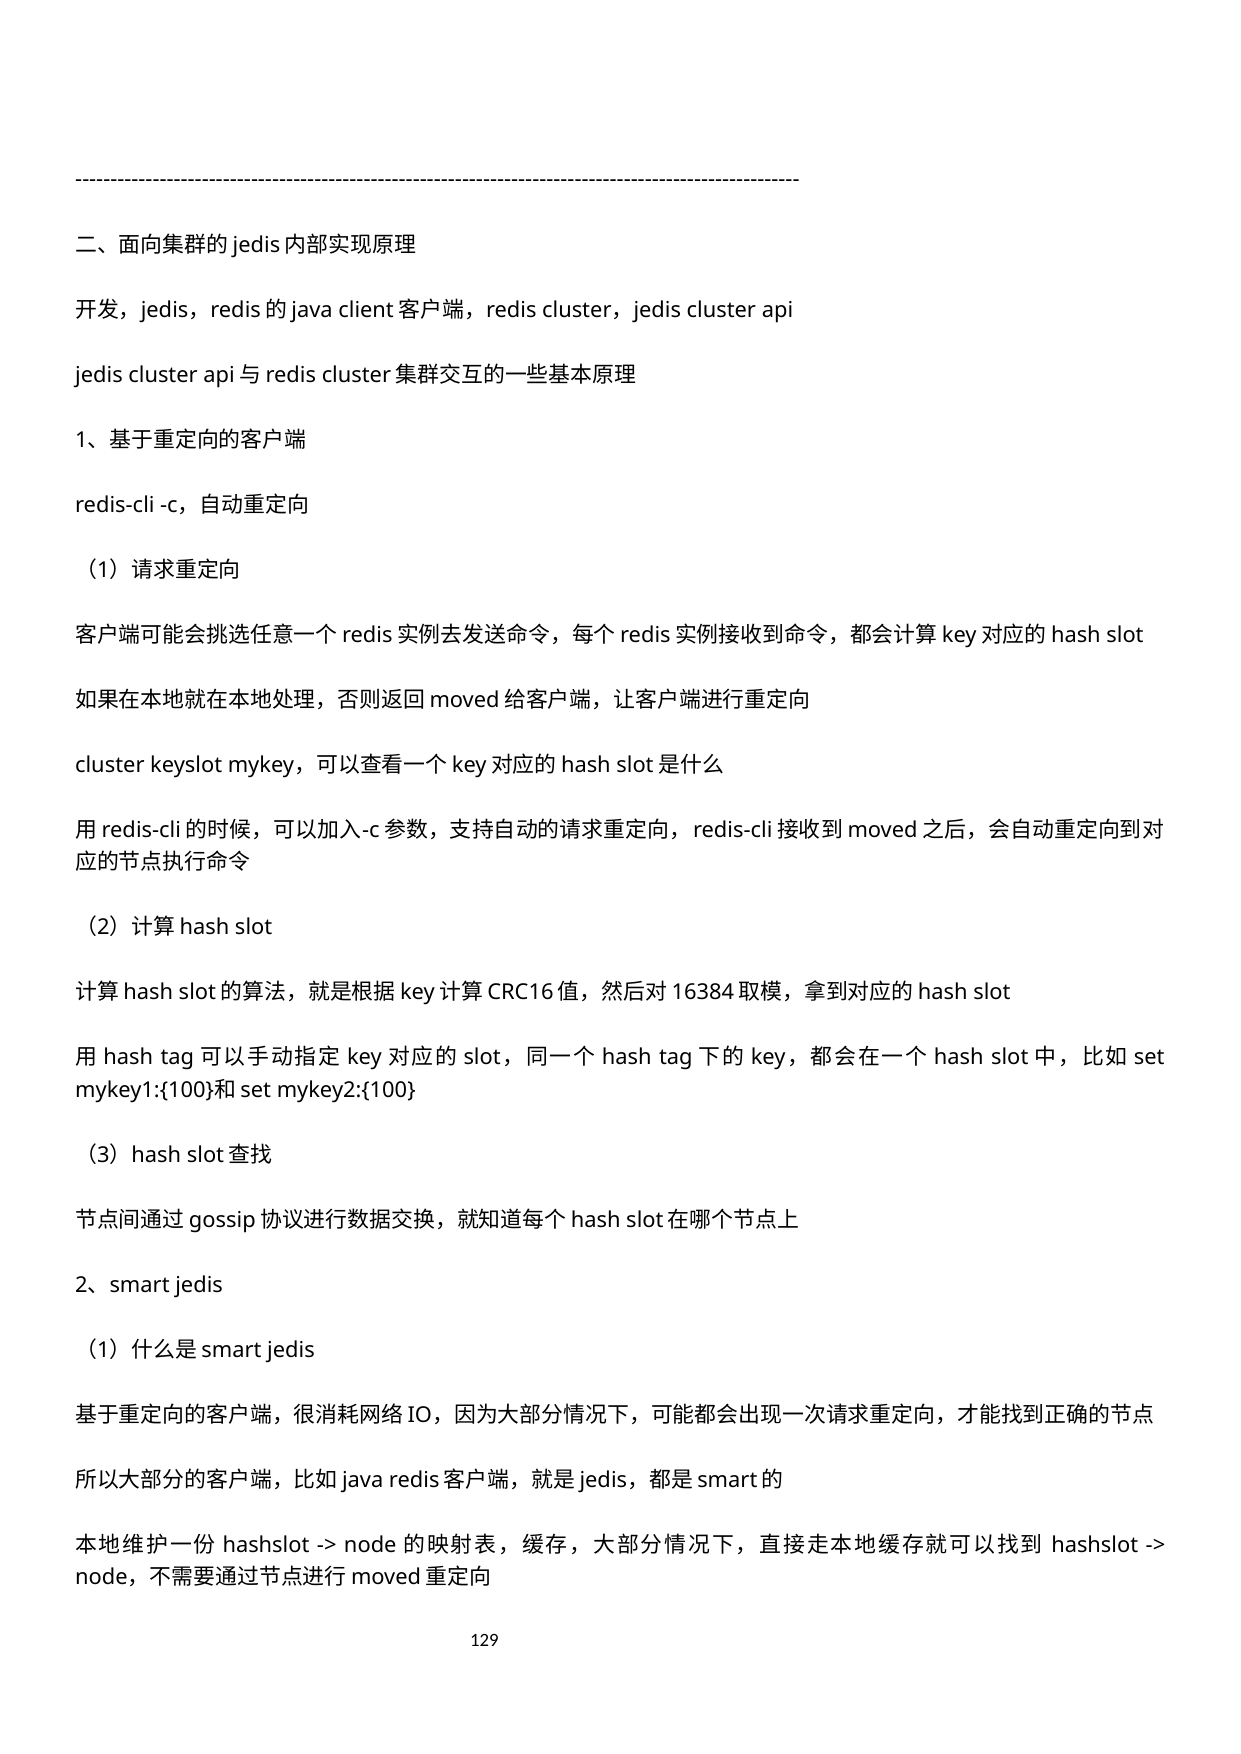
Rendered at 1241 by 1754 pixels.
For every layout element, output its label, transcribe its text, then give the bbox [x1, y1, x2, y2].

text 客户端可能会挑选任意一个redis实例去发送命令，每个redis实例接收到命令，都会计算key对应的hash slot [75, 616, 1165, 649]
text 用redis-cli的时候，可以加入-c参数，支持自动的请求重定向，redis-cli接收到moved之后，会自动重定向到对应的节点执行命令 [75, 811, 1165, 876]
text jedis cluster api与redis cluster集群交互的一些基本原理 [75, 356, 1165, 389]
text （1）请求重定向 [75, 551, 1165, 584]
text 用hash tag可以手动指定key对应的slot，同一个hash tag下的key，都会在一个hash slot中，比如set mykey1:{100}和set mykey2:{100} [75, 1039, 1165, 1104]
text （1）什么是smart jedis [75, 1331, 1165, 1364]
text 2、smart jedis [75, 1266, 1165, 1299]
text 基于重定向的客户端，很消耗网络IO，因为大部分情况下，可能都会出现一次请求重定向，才能找到正确的节点 [75, 1396, 1165, 1429]
text 1、基于重定向的客户端 [75, 421, 1165, 454]
text ------------------------------------------------------------------------------------------------------- [75, 161, 1165, 194]
text cluster keyslot mykey，可以查看一个key对应的hash slot是什么 [75, 746, 1165, 779]
text 二、面向集群的jedis内部实现原理 [75, 226, 1165, 259]
text 开发，jedis，redis的java client客户端，redis cluster，jedis cluster api [75, 291, 1165, 324]
text （3）hash slot查找 [75, 1136, 1165, 1169]
text 本地维护一份hashslot -> node的映射表，缓存，大部分情况下，直接走本地缓存就可以找到hashslot -> node，不需要通过节点进行moved重定向 [75, 1526, 1165, 1591]
text 计算hash slot的算法，就是根据key计算CRC16值，然后对16384取模，拿到对应的hash slot [75, 974, 1165, 1006]
text （2）计算hash slot [75, 909, 1165, 941]
text 节点间通过gossip协议进行数据交换，就知道每个hash slot在哪个节点上 [75, 1201, 1165, 1234]
text 所以大部分的客户端，比如java redis客户端，就是jedis，都是smart的 [75, 1461, 1165, 1494]
text redis-cli -c，自动重定向 [75, 486, 1165, 519]
text 如果在本地就在本地处理，否则返回moved给客户端，让客户端进行重定向 [75, 681, 1165, 714]
